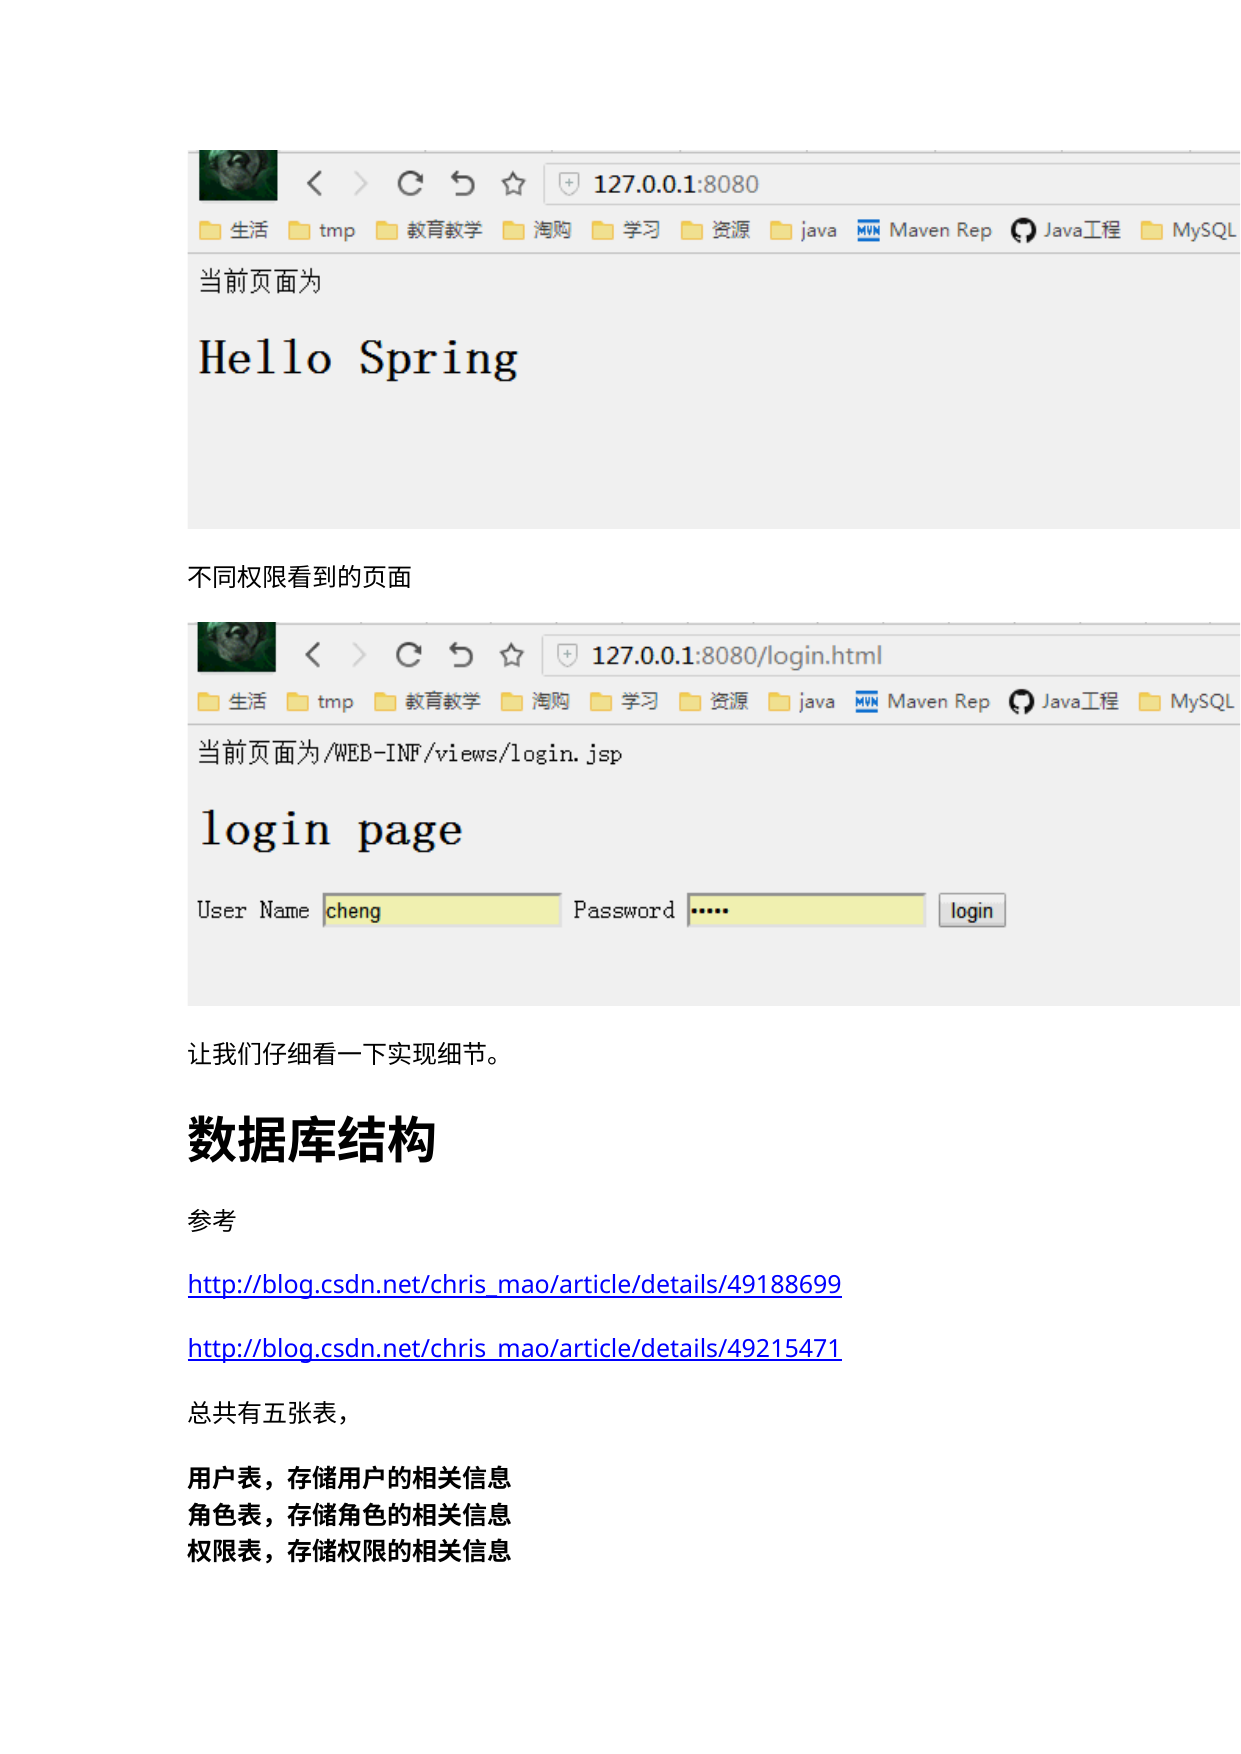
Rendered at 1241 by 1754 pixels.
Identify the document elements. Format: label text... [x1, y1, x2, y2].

text 总共有五张表， [187, 1393, 1053, 1430]
picture [187, 150, 1241, 529]
text 参考 [187, 1202, 1053, 1238]
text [187, 1459, 1053, 1568]
picture [187, 622, 1241, 1006]
text 数据库结构 [187, 1100, 1053, 1172]
text http://blog.csdn.net/chris_mao/article/details/49188699 [187, 1267, 1053, 1301]
text http://blog.csdn.net/chris_mao/article/details/49215471 [187, 1330, 1053, 1364]
text 不同权限看到的页面 [187, 557, 1053, 593]
text 让我们仔细看一下实现细节。 [187, 1035, 1053, 1071]
